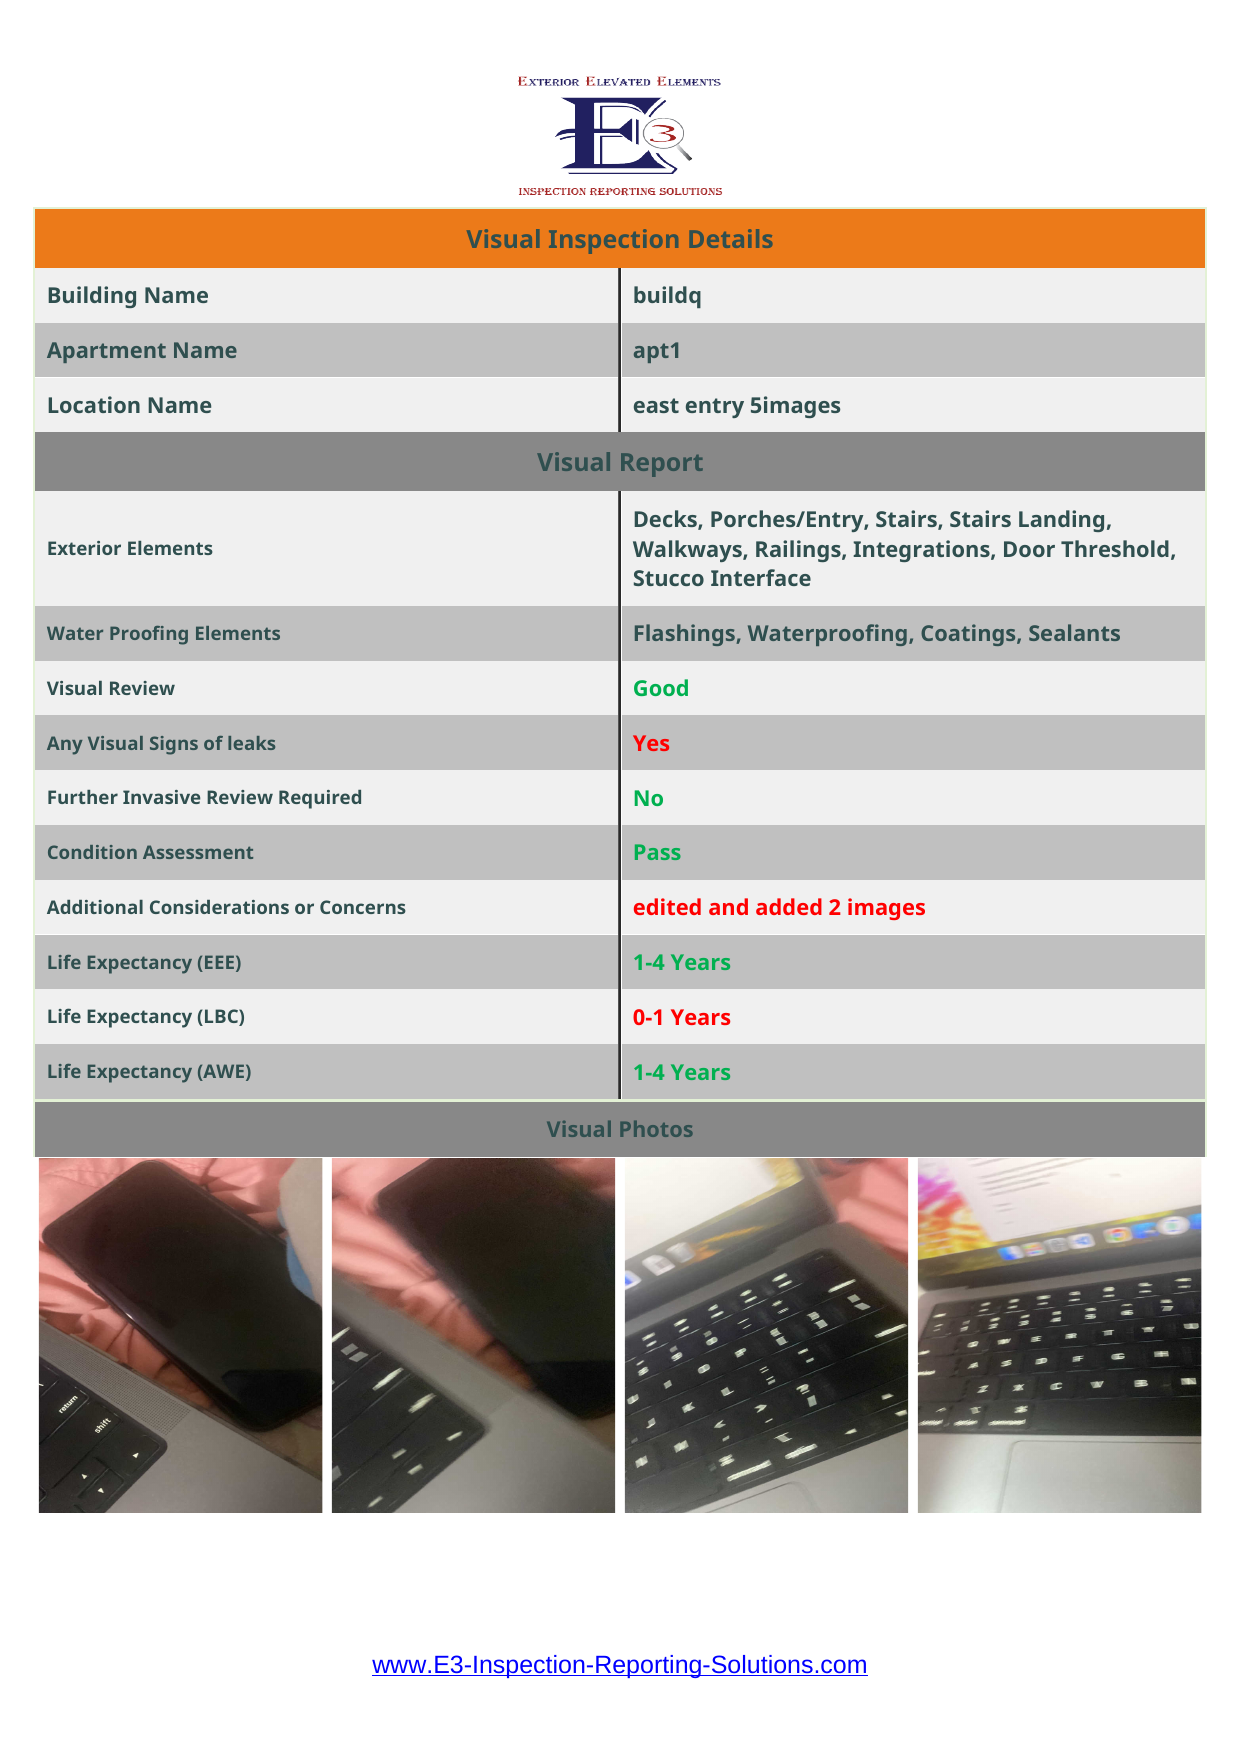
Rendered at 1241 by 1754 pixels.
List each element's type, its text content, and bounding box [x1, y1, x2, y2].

table_cell [913, 1157, 1206, 1515]
picture [331, 1158, 616, 1513]
picture [38, 1158, 323, 1513]
table_header Visual Photos [35, 1102, 1205, 1157]
table_cell Apartment Name [35, 323, 618, 377]
table_cell Exterior Elements [35, 491, 618, 606]
table_cell Further Invasive Review Required [35, 770, 618, 825]
table_cell Visual Report [35, 432, 1205, 491]
table_cell east entry 5images [622, 378, 1205, 432]
table_cell Additional Considerations or Concerns [35, 880, 618, 934]
table_cell Life Expectancy (LBC) [35, 989, 618, 1044]
table_cell Flashings, Waterproofing, Coatings, Sealants [622, 606, 1205, 661]
table_cell Condition Assessment [35, 825, 618, 880]
table_cell Building Name [35, 268, 618, 323]
picture [624, 1158, 909, 1513]
table_cell [327, 1157, 620, 1515]
table_cell Decks, Porches/Entry, Stairs, Stairs Landing, Walkways, Railings, Integrations, Door Threshold, Stucco Interface [622, 491, 1205, 606]
table_cell Water Proofing Elements [35, 606, 618, 661]
table_cell [34, 1157, 327, 1515]
table_cell 1-4 Years [622, 935, 1205, 989]
table_cell Location Name [35, 378, 618, 432]
table_cell 1-4 Years [622, 1044, 1205, 1099]
table_cell [620, 1157, 913, 1515]
table_cell No [622, 770, 1205, 825]
table_cell apt1 [622, 323, 1205, 377]
table_cell Life Expectancy (AWE) [35, 1044, 618, 1099]
table_cell Pass [622, 825, 1205, 880]
picture [517, 75, 723, 207]
table_header Visual Inspection Details [35, 209, 1205, 268]
table_cell 0-1 Years [622, 989, 1205, 1044]
table_cell Life Expectancy (EEE) [35, 935, 618, 989]
table_cell Visual Review [35, 661, 618, 715]
table_cell Good [622, 661, 1205, 715]
table_cell edited and added 2 images [622, 880, 1205, 934]
table_cell Yes [622, 715, 1205, 770]
picture [917, 1158, 1202, 1513]
table_cell buildq [622, 268, 1205, 323]
table_cell Any Visual Signs of leaks [35, 715, 618, 770]
